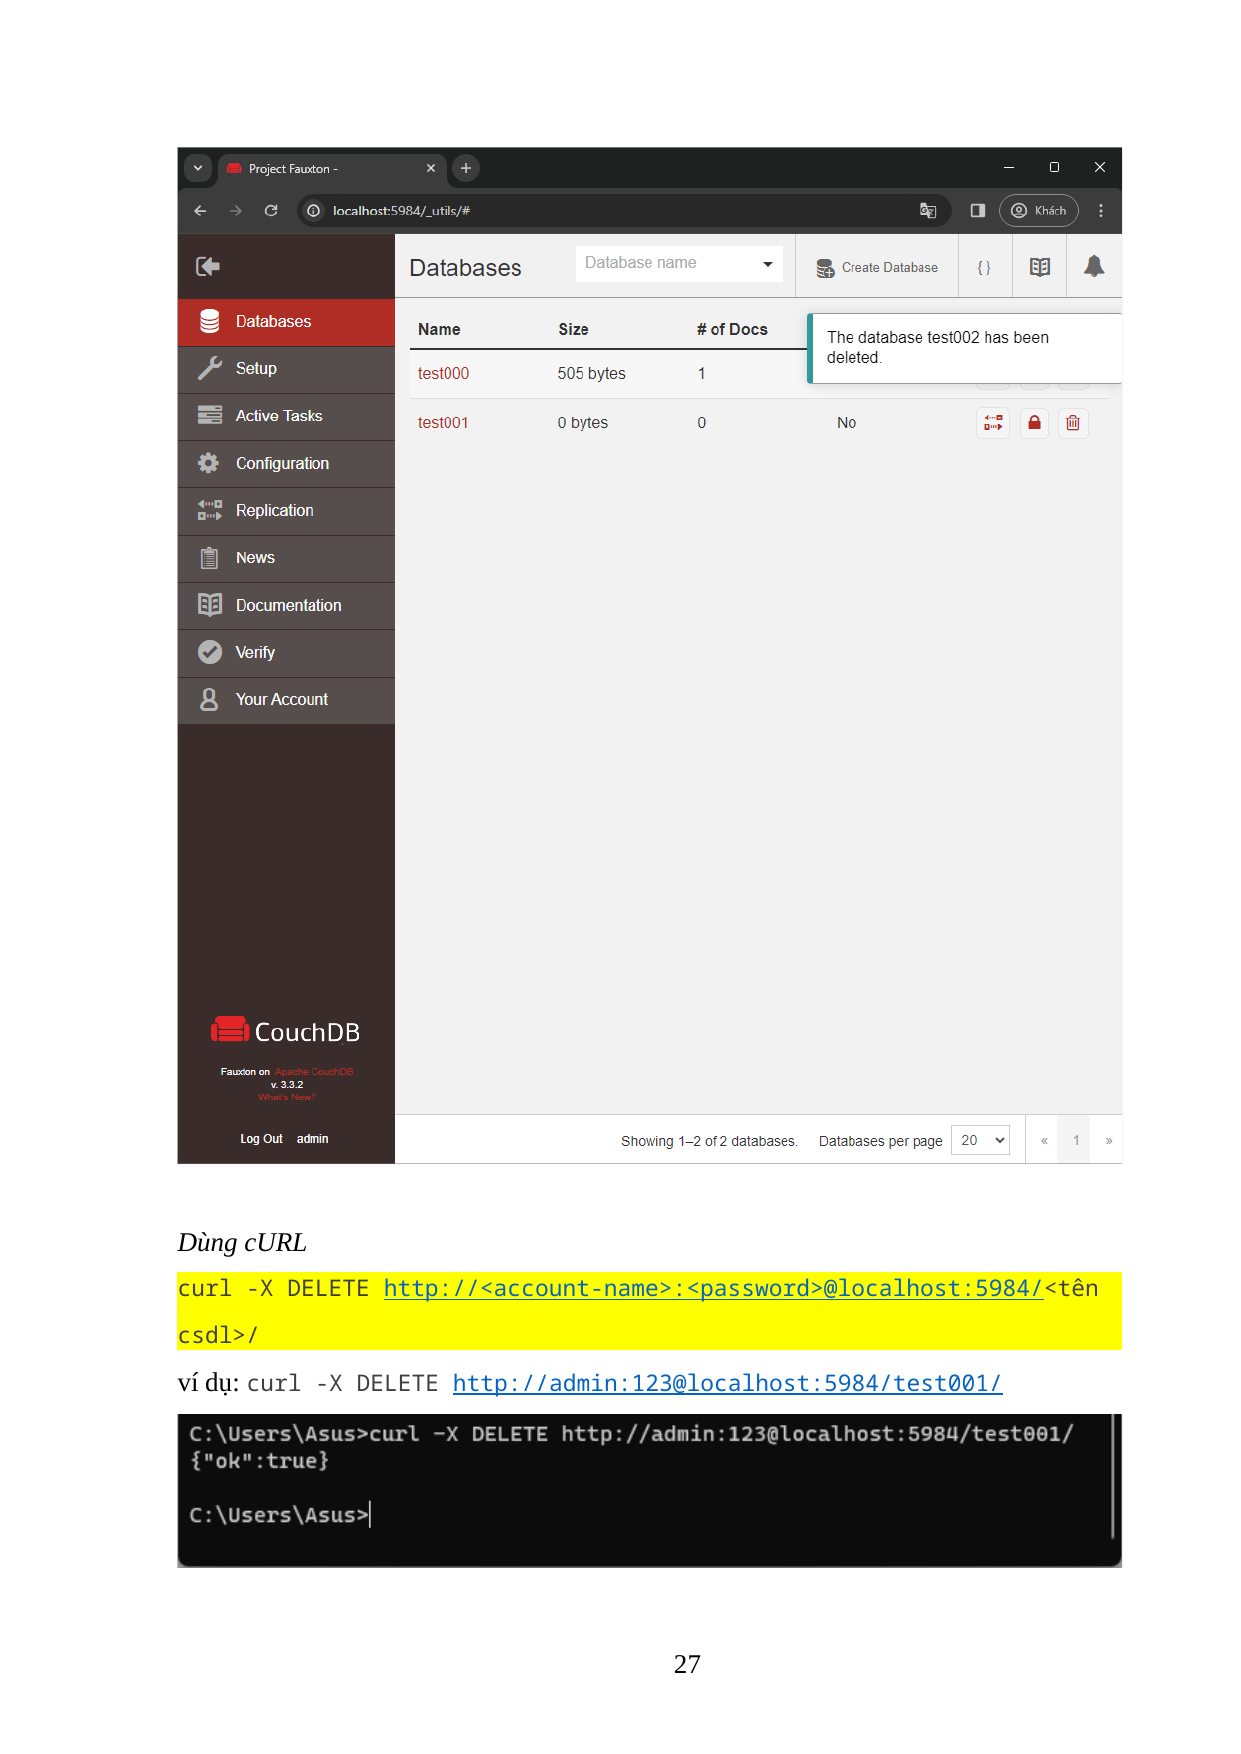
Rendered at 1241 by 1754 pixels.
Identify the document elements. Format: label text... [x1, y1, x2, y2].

text Dùng cURL [177, 1226, 1122, 1257]
picture [177, 147, 1123, 1164]
picture [177, 1414, 1123, 1568]
text ví dụ: curl -X DELETE http://admin:123@localhost:5984/test001/ [177, 1366, 1122, 1398]
text curl -X DELETE http://<account-name>:<password>@localhost:5984/<tên csdl>/ [177, 1272, 1122, 1350]
